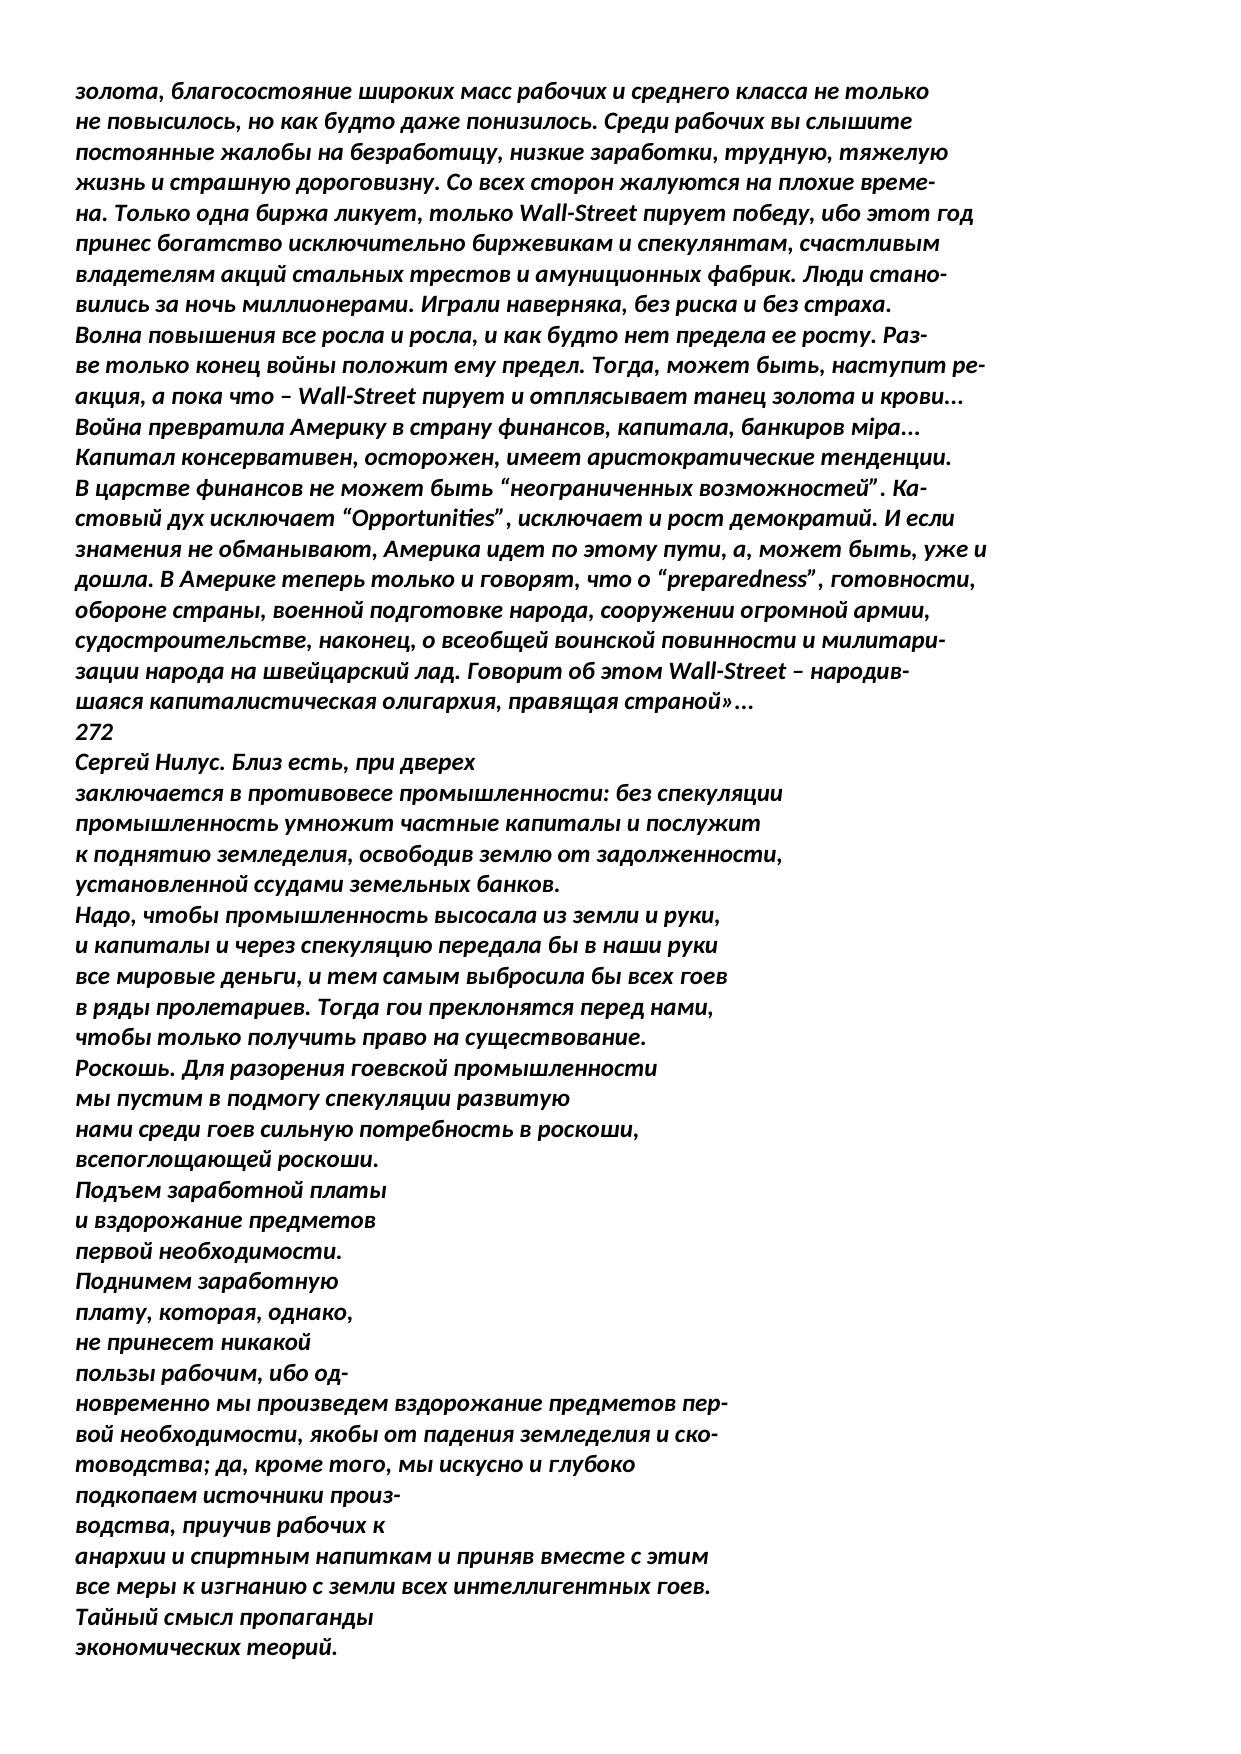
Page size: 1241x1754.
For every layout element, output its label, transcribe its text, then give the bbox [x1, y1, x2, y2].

text стовый дух исключает “Opportunities”, исключает и рост демократий. И если [75, 502, 1165, 533]
text золота, благосостояние широких масс рабочих и среднего класса не только [75, 75, 1165, 106]
text плату, которая, однако, [75, 1296, 1165, 1326]
text водства, приучив рабочих к [75, 1509, 1165, 1540]
text на. Только одна биржа ликует, только Wall-Street пирует победу, ибо этот год [75, 197, 1165, 228]
text заключается в противовесе промышленности: без спекуляции [75, 777, 1165, 807]
text Роскошь. Для разорения гоевской промышленности [75, 1052, 1165, 1082]
text вой необходимости, якобы от падения земледелия и ско- [75, 1418, 1165, 1448]
text товодства; да, кроме того, мы искусно и глубоко [75, 1448, 1165, 1479]
text и вздорожание предметов [75, 1204, 1165, 1235]
text первой необходимости. [75, 1235, 1165, 1265]
text анархии и спиртным напиткам и приняв вместе с этим [75, 1540, 1165, 1571]
text принес богатство исключительно биржевикам и спекулянтам, счастливым [75, 228, 1165, 258]
text акция, а пока что – Wall-Street пирует и отплясывает танец золота и крови... [75, 380, 1165, 411]
text владетелям акций стальных трестов и амуниционных фабрик. Люди стано- [75, 258, 1165, 289]
text и капиталы и через спекуляцию передала бы в наши руки [75, 929, 1165, 960]
text к поднятию земледелия, освободив землю от задолженности, [75, 838, 1165, 868]
text нами среди гоев сильную потребность в роскоши, [75, 1113, 1165, 1143]
text не повысилось, но как будто даже понизилось. Среди рабочих вы слышите [75, 106, 1165, 136]
text Подъем заработной платы [75, 1174, 1165, 1204]
text новременно мы произведем вздорожание предметов пер- [75, 1387, 1165, 1418]
text Капитал консервативен, осторожен, имеет аристократические тенденции. [75, 441, 1165, 472]
text всепоглощающей роскоши. [75, 1143, 1165, 1174]
text В царстве финансов не может быть “неограниченных возможностей”. Ка- [75, 472, 1165, 502]
text все мировые деньги, и тем самым выбросила бы всех гоев [75, 960, 1165, 991]
text знамения не обманывают, Америка идет по этому пути, а, может быть, уже и [75, 533, 1165, 563]
text Тайный смысл пропаганды [75, 1601, 1165, 1632]
text обороне страны, военной подготовке народа, сооружении огромной армии, [75, 594, 1165, 624]
text жизнь и страшную дороговизну. Со всех сторон жалуются на плохие време- [75, 167, 1165, 197]
text установленной ссудами земельных банков. [75, 868, 1165, 899]
text чтобы только получить право на существование. [75, 1021, 1165, 1052]
text подкопаем источники произ- [75, 1479, 1165, 1509]
text мы пустим в подмогу спекуляции развитую [75, 1082, 1165, 1113]
text все меры к изгнанию с земли всех интеллигентных гоев. [75, 1571, 1165, 1601]
text 272 [75, 716, 1165, 746]
text судостроительстве, наконец, о всеобщей воинской повинности и милитари- [75, 624, 1165, 655]
text Волна повышения все росла и росла, и как будто нет предела ее росту. Раз- [75, 319, 1165, 350]
text промышленность умножит частные капиталы и послужит [75, 807, 1165, 838]
text экономических теорий. [75, 1632, 1165, 1662]
text пользы рабочим, ибо од- [75, 1357, 1165, 1387]
text Война превратила Америку в страну финансов, капитала, банкиров мiрa... [75, 411, 1165, 441]
text зации народа на швейцарский лад. Говорит об этом Wall-Street – народив- [75, 655, 1165, 685]
text шаяся капиталистическая олигархия, правящая страной»... [75, 685, 1165, 716]
text постоянные жалобы на безработицу, низкие заработки, трудную, тяжелую [75, 136, 1165, 167]
text вились за ночь миллионерами. Играли наверняка, без риска и без страха. [75, 289, 1165, 319]
text дошла. В Америке теперь только и говорят, что о “preparedness”, готовности, [75, 563, 1165, 594]
text в ряды пролетариев. Тогда гои преклонятся перед нами, [75, 991, 1165, 1021]
text не принесет никакой [75, 1326, 1165, 1357]
text Сергей Нилус. Близ есть, при дверех [75, 746, 1165, 777]
text Надо, чтобы промышленность высосала из земли и руки, [75, 899, 1165, 929]
text ве только конец войны положит ему предел. Тогда, может быть, наступит ре- [75, 350, 1165, 380]
text Поднимем заработную [75, 1265, 1165, 1296]
